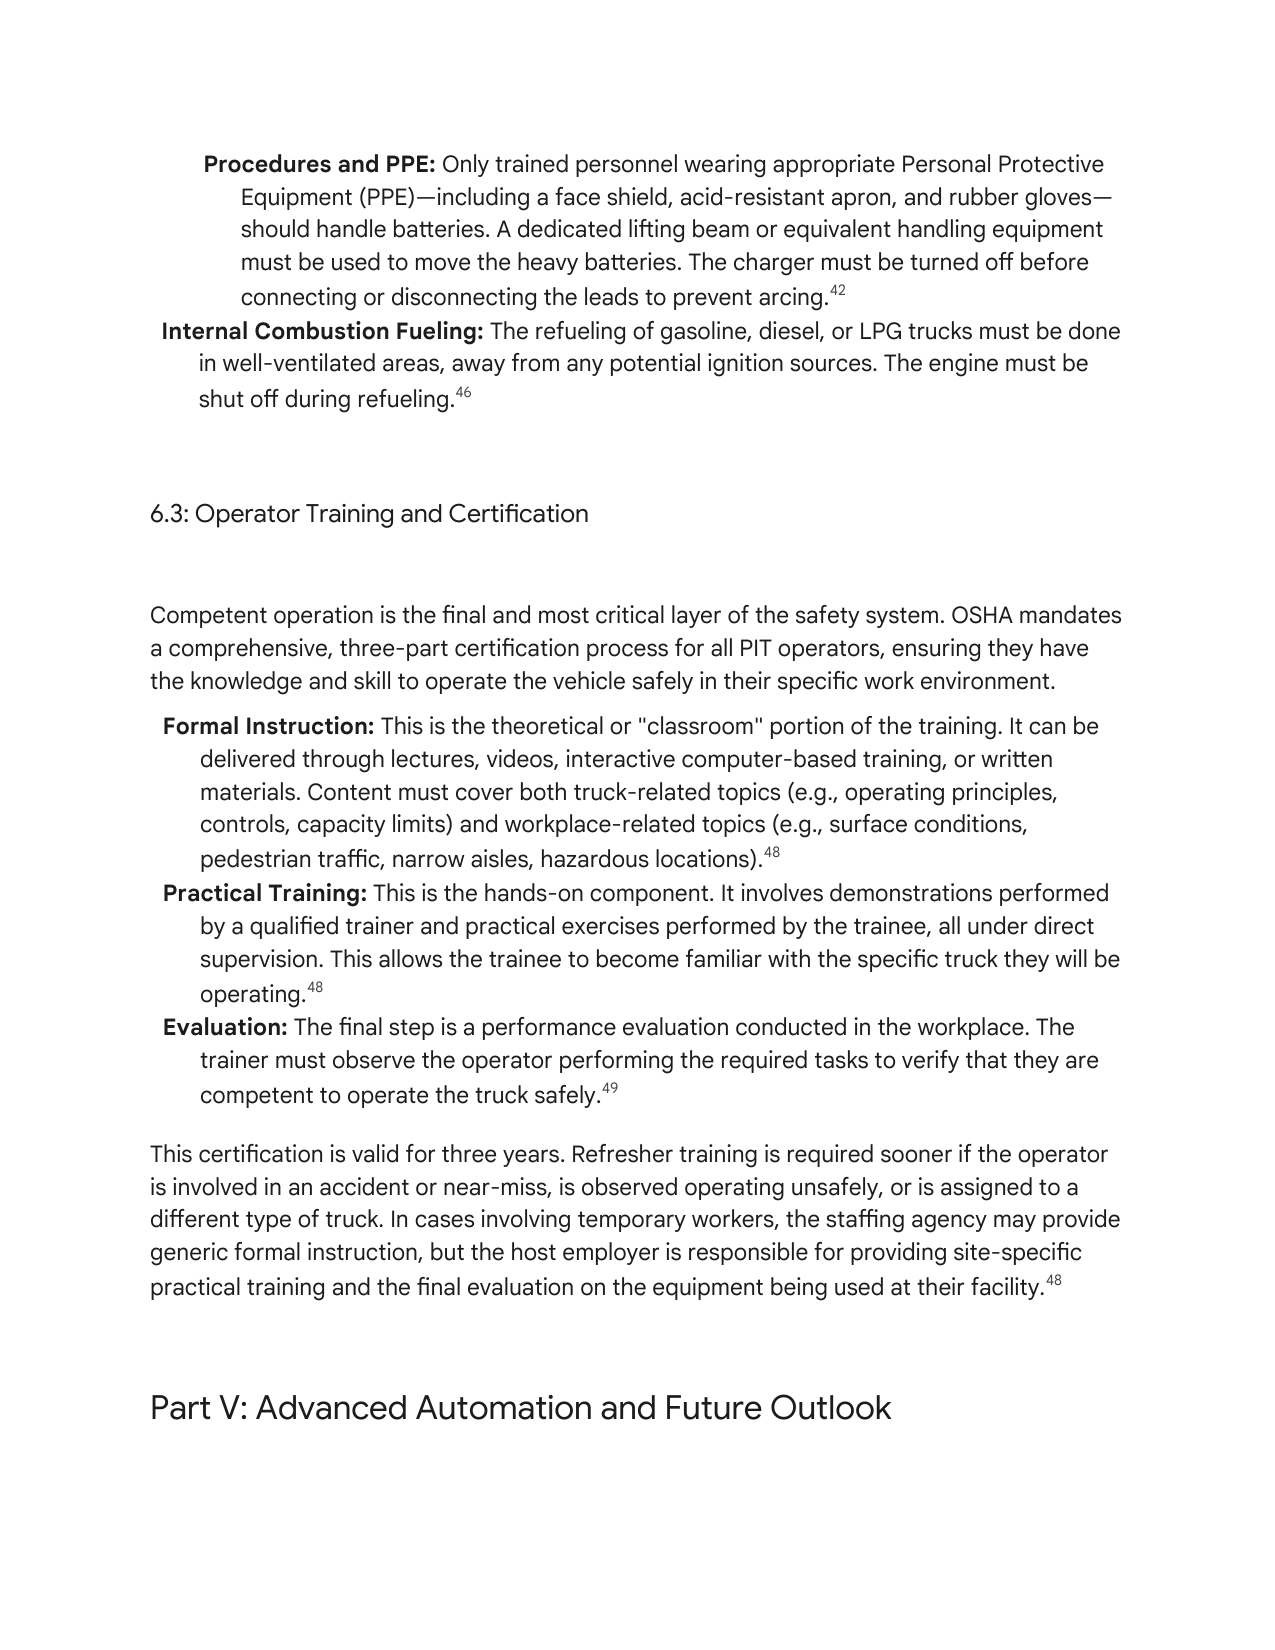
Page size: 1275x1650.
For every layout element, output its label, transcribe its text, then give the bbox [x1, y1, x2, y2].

subtitle 6.3: Operator Training and Certification [150, 498, 1125, 530]
text Competent operation is the final and most critical layer of the safety system. OSHA mandates a comprehensive, three-part certification process for all PIT operators, ensuring they have the knowledge and skill to operate the vehicle safely in their specific work environment. [150, 602, 1125, 696]
subtitle Part V: Advanced Automation and Future Outlook [150, 1387, 1125, 1429]
text This certification is valid for three years. Refresher training is required sooner if the operator is involved in an accident or near-miss, is observed operating unsafely, or is assigned to a different type of truck. In cases involving temporary workers, the staffing agency may provide generic formal instruction, but the host employer is responsible for providing site-specific practical training and the final evaluation on the equipment being used at their facility.48 [150, 1140, 1125, 1303]
list Internal Combustion Fueling: The refueling of gasoline, diesel, or LPG trucks must be done in well-ventilated areas, away from any potential ignition sources. The engine must be shut off during refueling.46 [161, 317, 1125, 414]
list Practical Training: This is the hands-on component. It involves demonstrations performed by a qualified trainer and practical exercises performed by the trainee, all under direct supervision. This allows the trainee to become familiar with the specific truck they will be operating.48 [162, 879, 1125, 1009]
list Formal Instruction: This is the theoretical or "classroom" portion of the training. It can be delivered through lectures, videos, interactive computer-based training, or written materials. Content must cover both truck-related topics (e.g., operating principles, controls, capacity limits) and workplace-related topics (e.g., surface conditions, pedestrian traffic, narrow aisles, hazardous locations).48 [162, 712, 1125, 875]
list Evaluation: The final step is a performance evaluation conducted in the workplace. The trainer must observe the operator performing the required tasks to verify that they are competent to operate the truck safely.49 [162, 1014, 1125, 1111]
list Procedures and PPE: Only trained personnel wearing appropriate Personal Protective Equipment (PPE)—including a face shield, acid-resistant apron, and rubber gloves—should handle batteries. A dedicated lifting beam or equivalent handling equipment must be used to move the heavy batteries. The charger must be turned off before connecting or disconnecting the leads to prevent arcing.42 [203, 150, 1125, 313]
